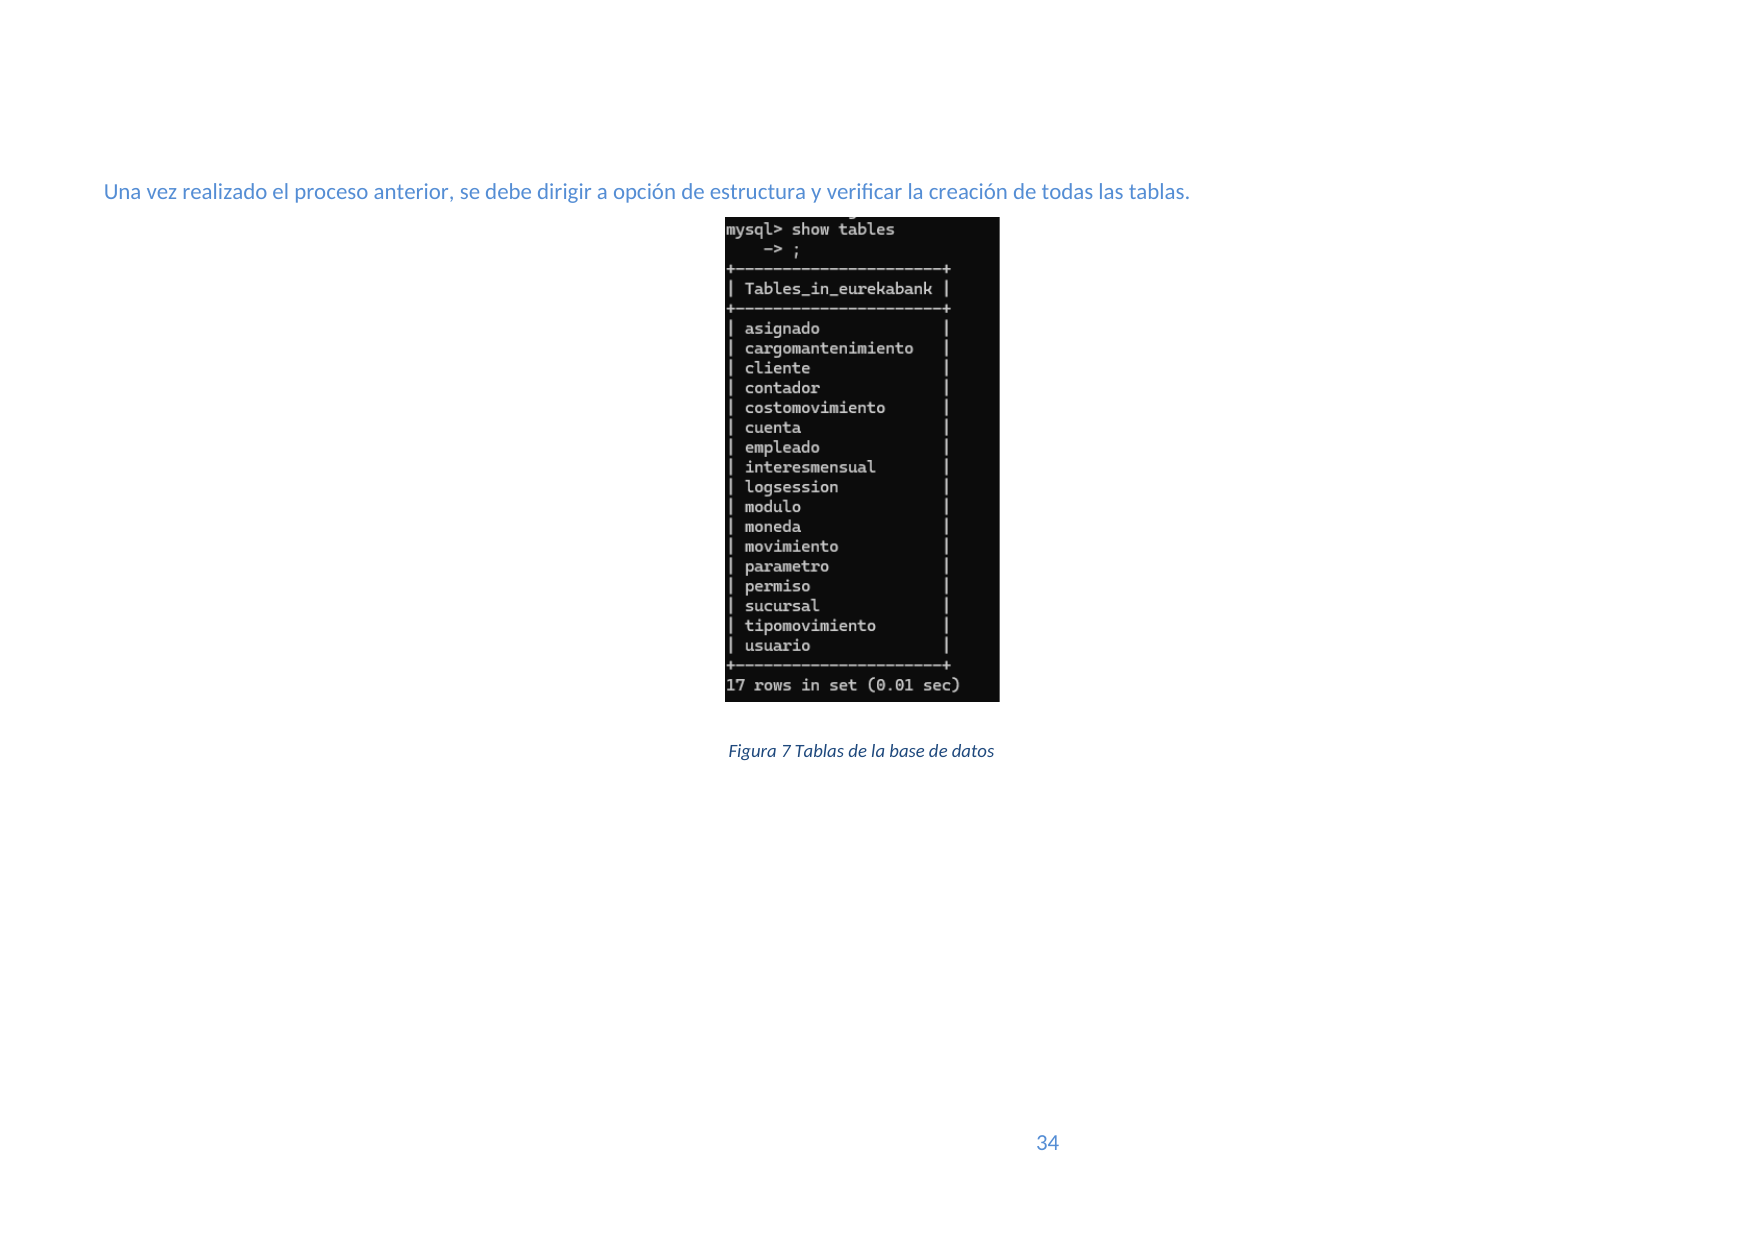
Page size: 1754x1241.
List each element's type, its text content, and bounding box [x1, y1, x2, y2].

text Una vez realizado el proceso anterior, se debe dirigir a opción de estructura y verificar la creación de todas las tablas. [103, 177, 1621, 205]
text Figura 7 Tablas de la base de datos [103, 739, 1621, 762]
picture [725, 217, 1000, 702]
